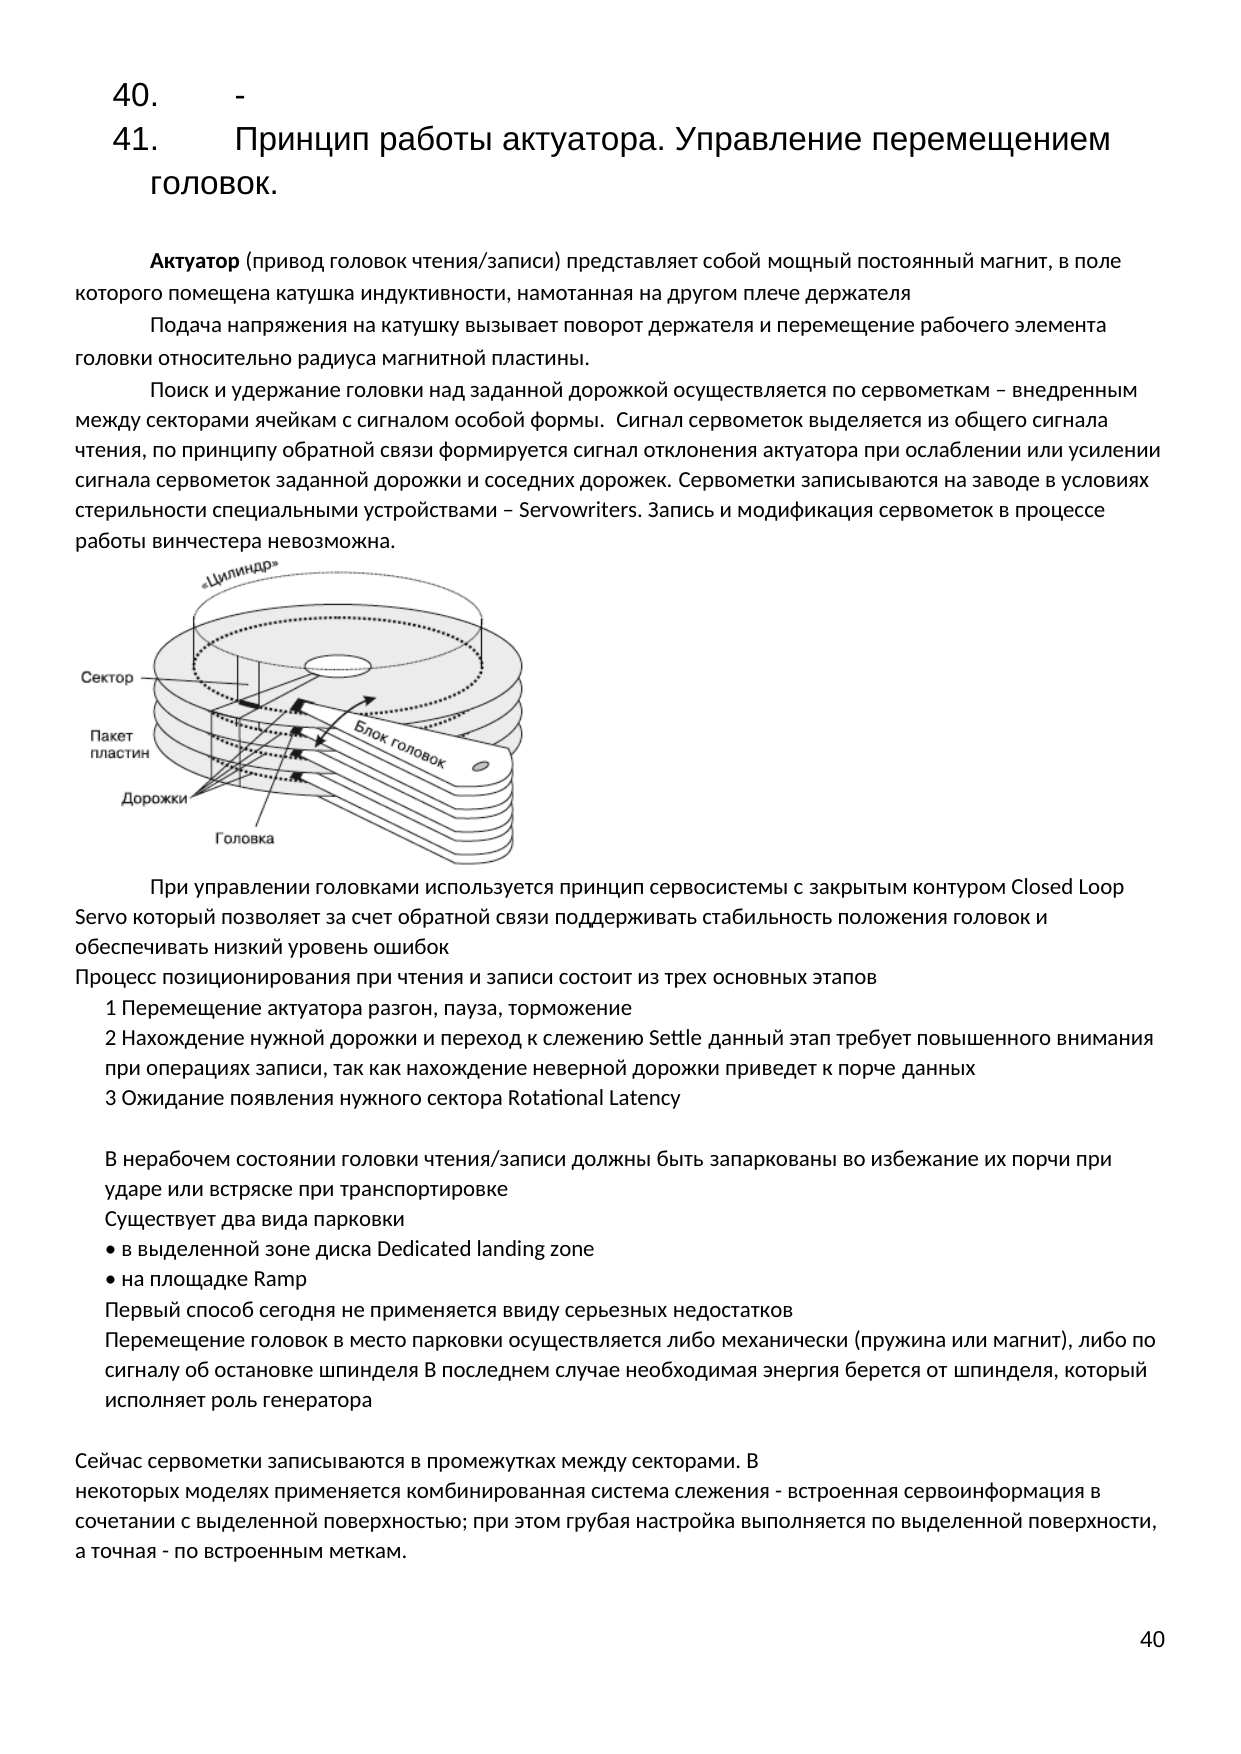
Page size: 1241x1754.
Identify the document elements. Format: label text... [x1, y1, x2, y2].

text некоторых моделях применяется комбинированная система слежения - встроенная сервоинформация в сочетании с выделенной поверхностью; при этом грубая настройка выполняется по выделенной поверхности, а точная - по встроенным меткам. [75, 1476, 1165, 1564]
text • в выделенной зоне диска Dedicated landing zone [104, 1234, 1165, 1262]
subtitle Принцип работы актуатора. Управление перемещением головок. [112, 119, 1165, 202]
text Перемещение головок в место парковки осуществляется либо механически (пружина или магнит), либо по сигналу об остановке шпинделя В последнем случае необходимая энергия берется от шпинделя, который исполняет роль генератора [104, 1325, 1165, 1413]
text 1 Перемещение актуатора разгон, пауза, торможение [104, 993, 1165, 1021]
text • на площадке Ramp [104, 1264, 1165, 1292]
text 3 Ожидание появления нужного сектора Rotational Latency [104, 1083, 1165, 1111]
text В нерабочем состоянии головки чтения/записи должны быть запаркованы во избежание их порчи при ударе или встряске при транспортировке [104, 1144, 1165, 1202]
subtitle - [112, 75, 1165, 113]
text Поиск и удержание головки над заданной дорожкой осуществляется по сервометкам – внедренным между секторами ячейкам с сигналом особой формы. Сигнал сервометок выделяется из общего сигнала чтения, по принципу обратной связи формируется сигнал отклонения актуатора при ослаблении или усилении сигнала сервометок заданной дорожки и соседних дорожек. Сервометки записываются на заводе в условиях стерильности специальными устройствами – Servowriters. Запись и модификация сервометок в процессе работы винчестера невозможна. [75, 375, 1165, 554]
text Подача напряжения на катушку вызывает поворот держателя и перемещение рабочего элемента головки относительно радиуса магнитной пластины. [75, 310, 1165, 371]
text 2 Нахождение нужной дорожки и переход к слежению Settle данный этап требует повышенного внимания при операциях записи, так как нахождение неверной дорожки приведет к порче данных [104, 1023, 1165, 1081]
text Существует два вида парковки [104, 1204, 1165, 1232]
text Сейчас сервометки записываются в промежутках между секторами. В [75, 1446, 1165, 1474]
text При управлении головками используется принцип сервосистемы с закрытым контуром Closed Loop Servo который позволяет за счет обратной связи поддерживать стабильность положения головок и обеспечивать низкий уровень ошибок [75, 872, 1165, 960]
text Процесс позиционирования при чтения и записи состоит из трех основных этапов [75, 962, 1165, 990]
text Первый способ сегодня не применяется ввиду серьезных недостатков [104, 1295, 1165, 1323]
text Актуатор (привод головок чтения/записи) представляет собой мощный постоянный магнит, в поле которого помещена катушка индуктивности, намотанная на другом плече держателя [75, 246, 1165, 306]
